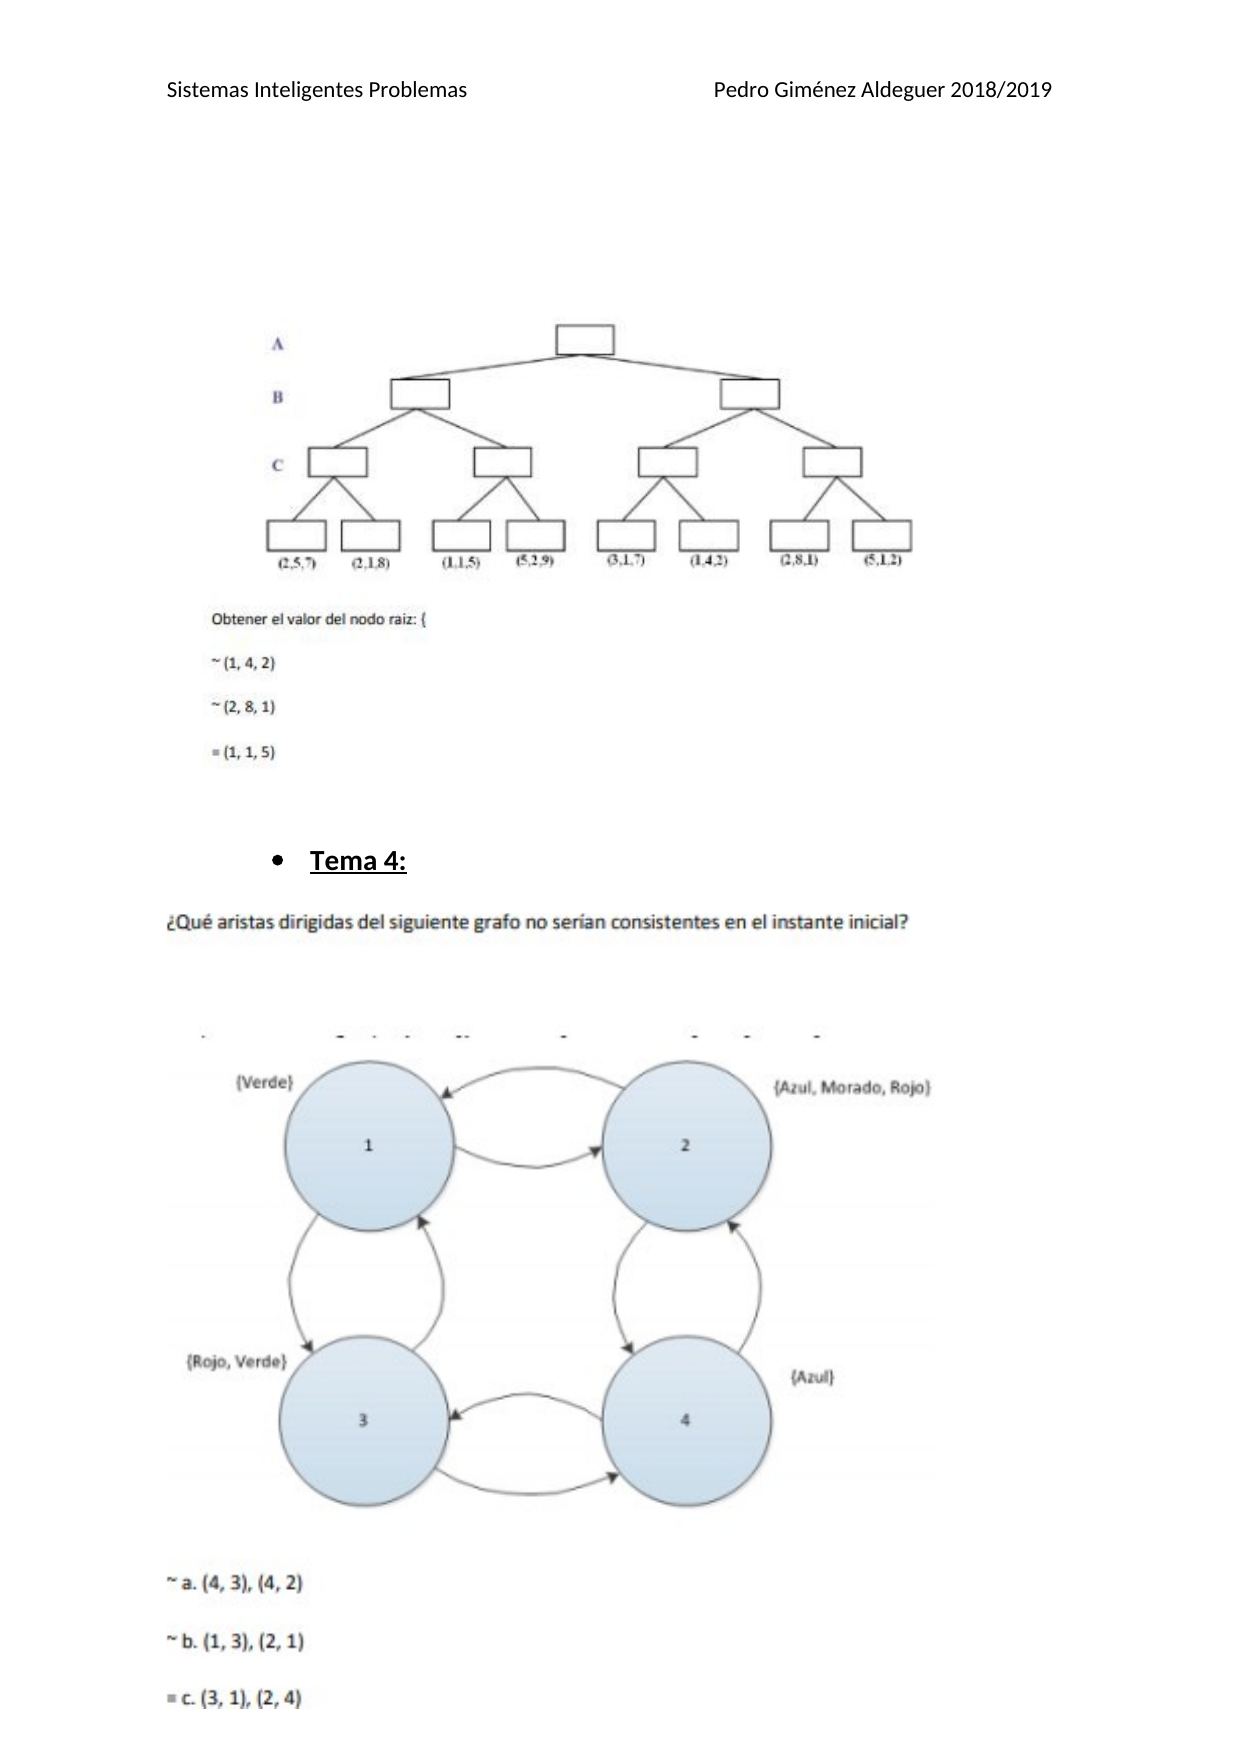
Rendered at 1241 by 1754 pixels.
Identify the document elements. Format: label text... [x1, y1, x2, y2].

list Tema 4: [272, 842, 1065, 878]
picture [202, 243, 914, 770]
picture [166, 913, 936, 1709]
